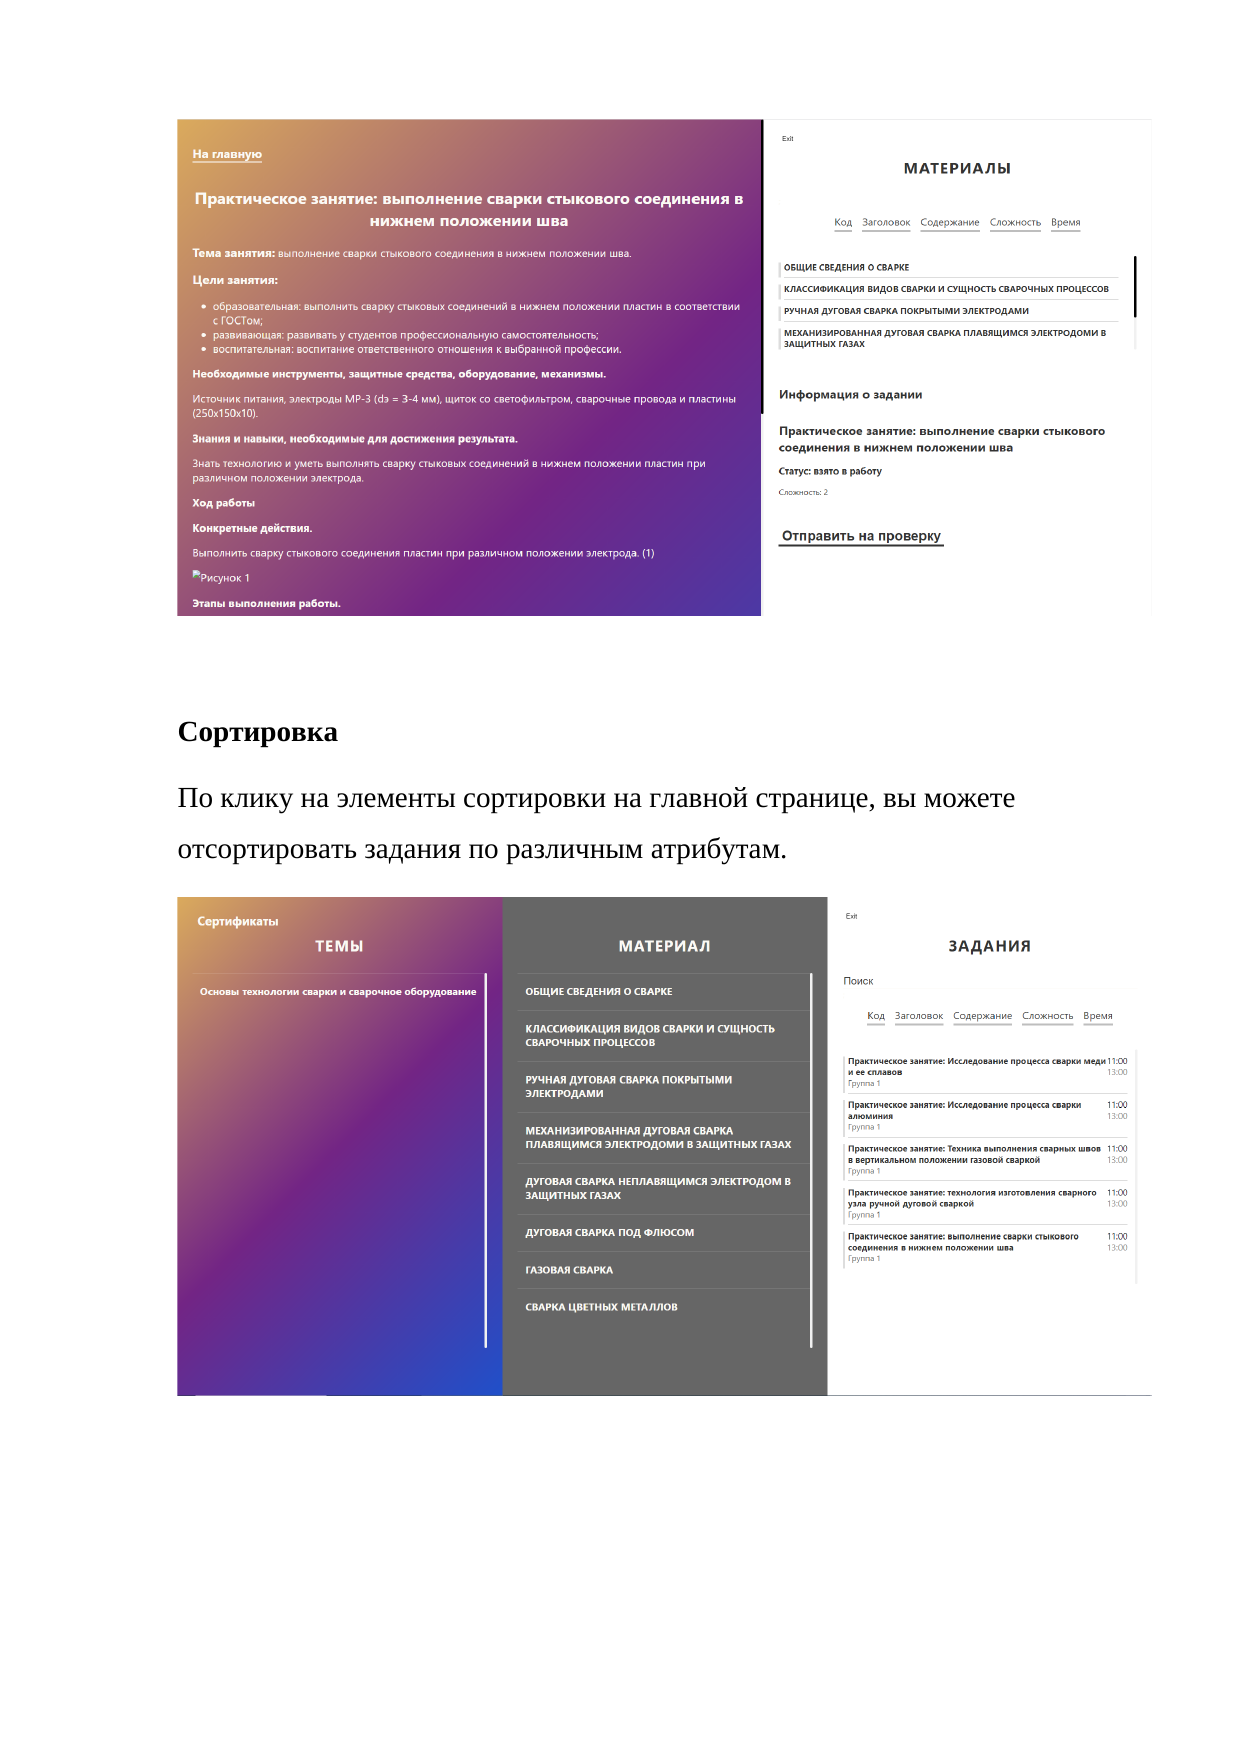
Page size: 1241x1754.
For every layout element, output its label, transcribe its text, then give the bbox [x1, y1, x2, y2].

text Сортировка [177, 714, 1152, 747]
picture [177, 118, 1152, 616]
text По клику на элементы сортировки на главной странице, вы можете отсортировать задания по различным атрибутам. [177, 781, 1152, 864]
picture [177, 897, 1152, 1396]
